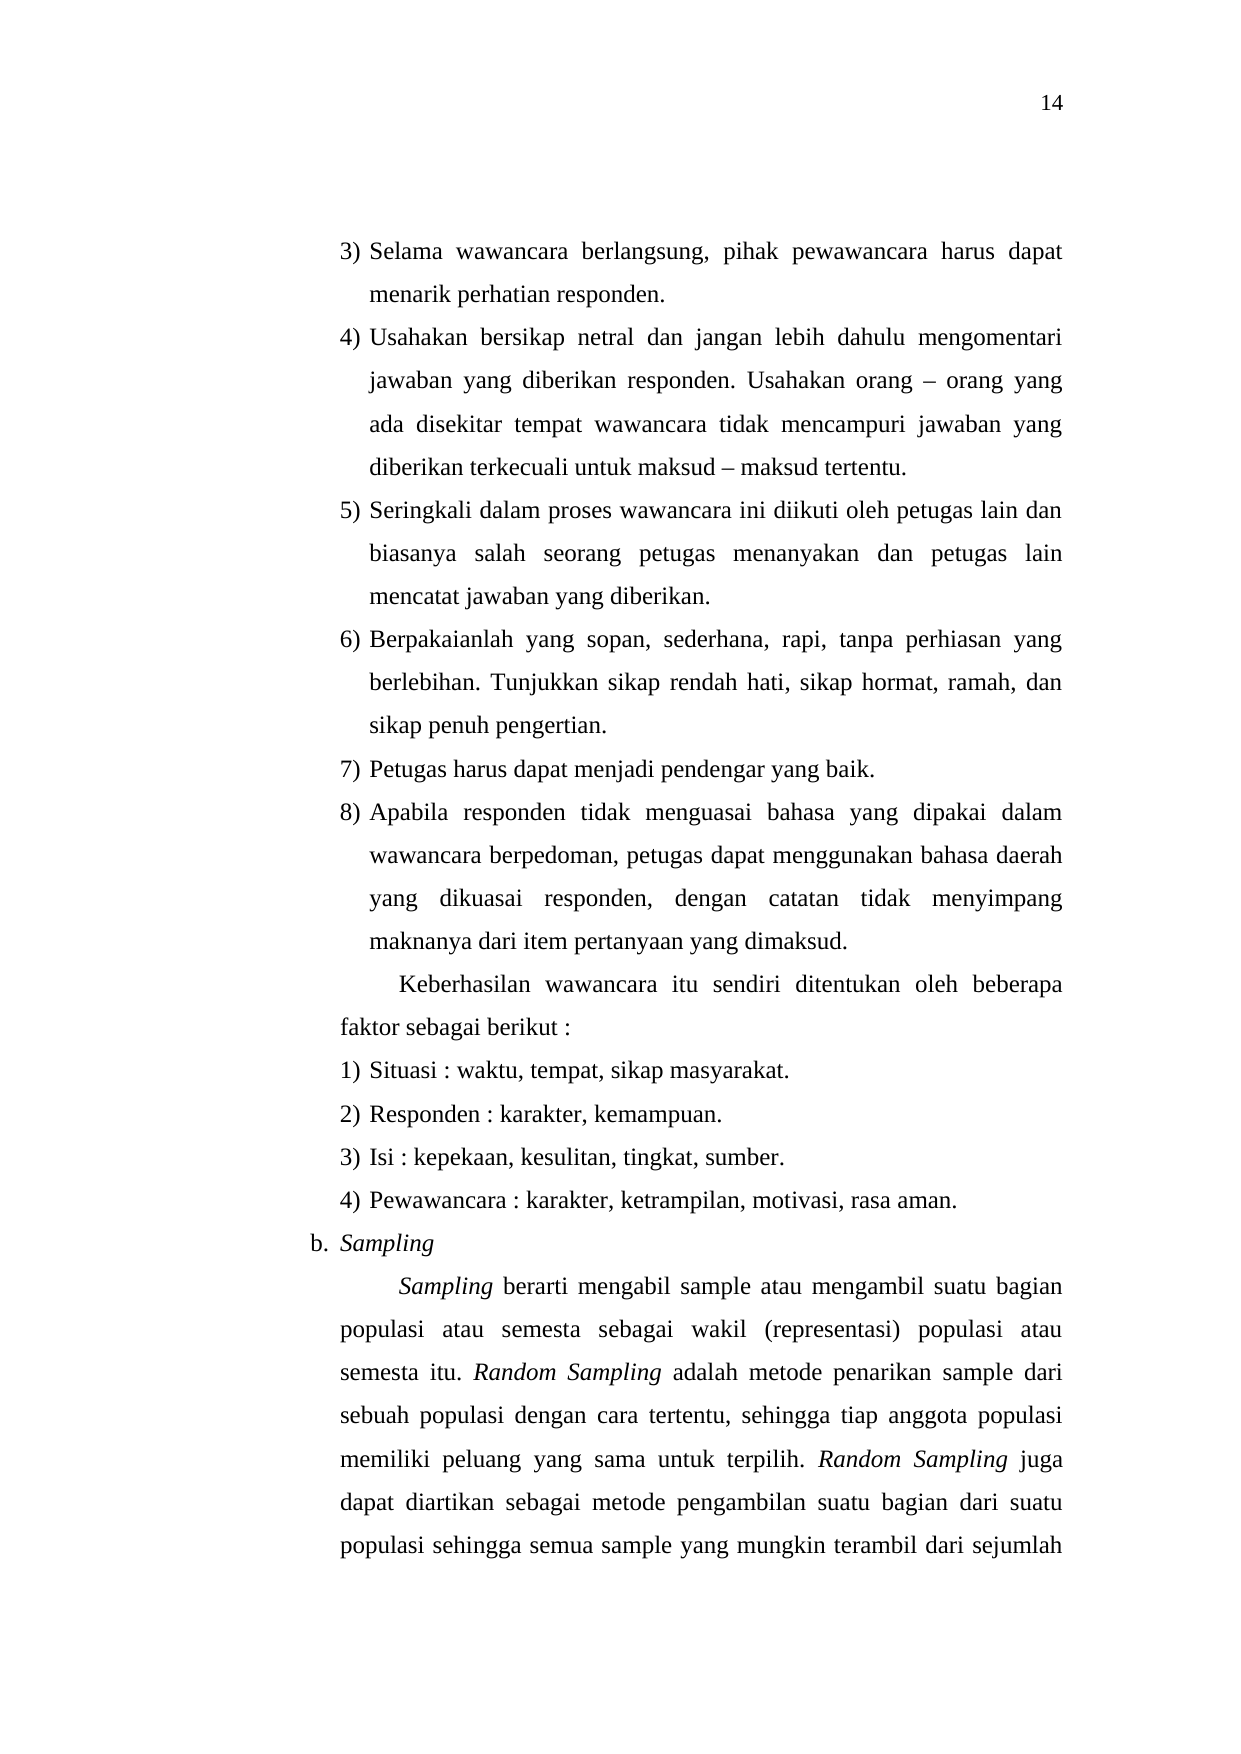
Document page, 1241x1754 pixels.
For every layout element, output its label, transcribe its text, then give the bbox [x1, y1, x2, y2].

list Isi : kepekaan, kesulitan, tingkat, sumber. [339, 1142, 1063, 1171]
list Petugas harus dapat menjadi pendengar yang baik. [339, 754, 1063, 782]
list Berpakaianlah yang sopan, sederhana, rapi, tanpa perhiasan yang berlebihan. Tunjukkan sikap rendah hati, sikap hormat, ramah, dan sikap penuh pengertian. [339, 624, 1063, 739]
list Sampling [310, 1228, 1063, 1257]
list Pewawancara : karakter, ketrampilan, motivasi, rasa aman. [339, 1185, 1063, 1214]
list Situasi : waktu, tempat, sikap masyarakat. [339, 1056, 1063, 1084]
list Usahakan bersikap netral dan jangan lebih dahulu mengomentari jawaban yang diberikan responden. Usahakan orang – orang yang ada disekitar tempat wawancara tidak mencampuri jawaban yang diberikan terkecuali untuk maksud – maksud tertentu. [339, 322, 1063, 481]
list Selama wawancara berlangsung, pihak pewawancara harus dapat menarik perhatian responden. [339, 236, 1063, 308]
list Keberhasilan wawancara itu sendiri ditentukan oleh beberapa faktor sebagai berikut : [340, 969, 1063, 1041]
list Apabila responden tidak menguasai bahasa yang dipakai dalam wawancara berpedoman, petugas dapat menggunakan bahasa daerah yang dikuasai responden, dengan catatan tidak menyimpang maknanya dari item pertanyaan yang dimaksud. [339, 797, 1063, 955]
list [340, 1271, 1063, 1559]
list Responden : karakter, kemampuan. [339, 1099, 1063, 1127]
list Seringkali dalam proses wawancara ini diikuti oleh petugas lain dan biasanya salah seorang petugas menanyakan dan petugas lain mencatat jawaban yang diberikan. [339, 495, 1063, 610]
